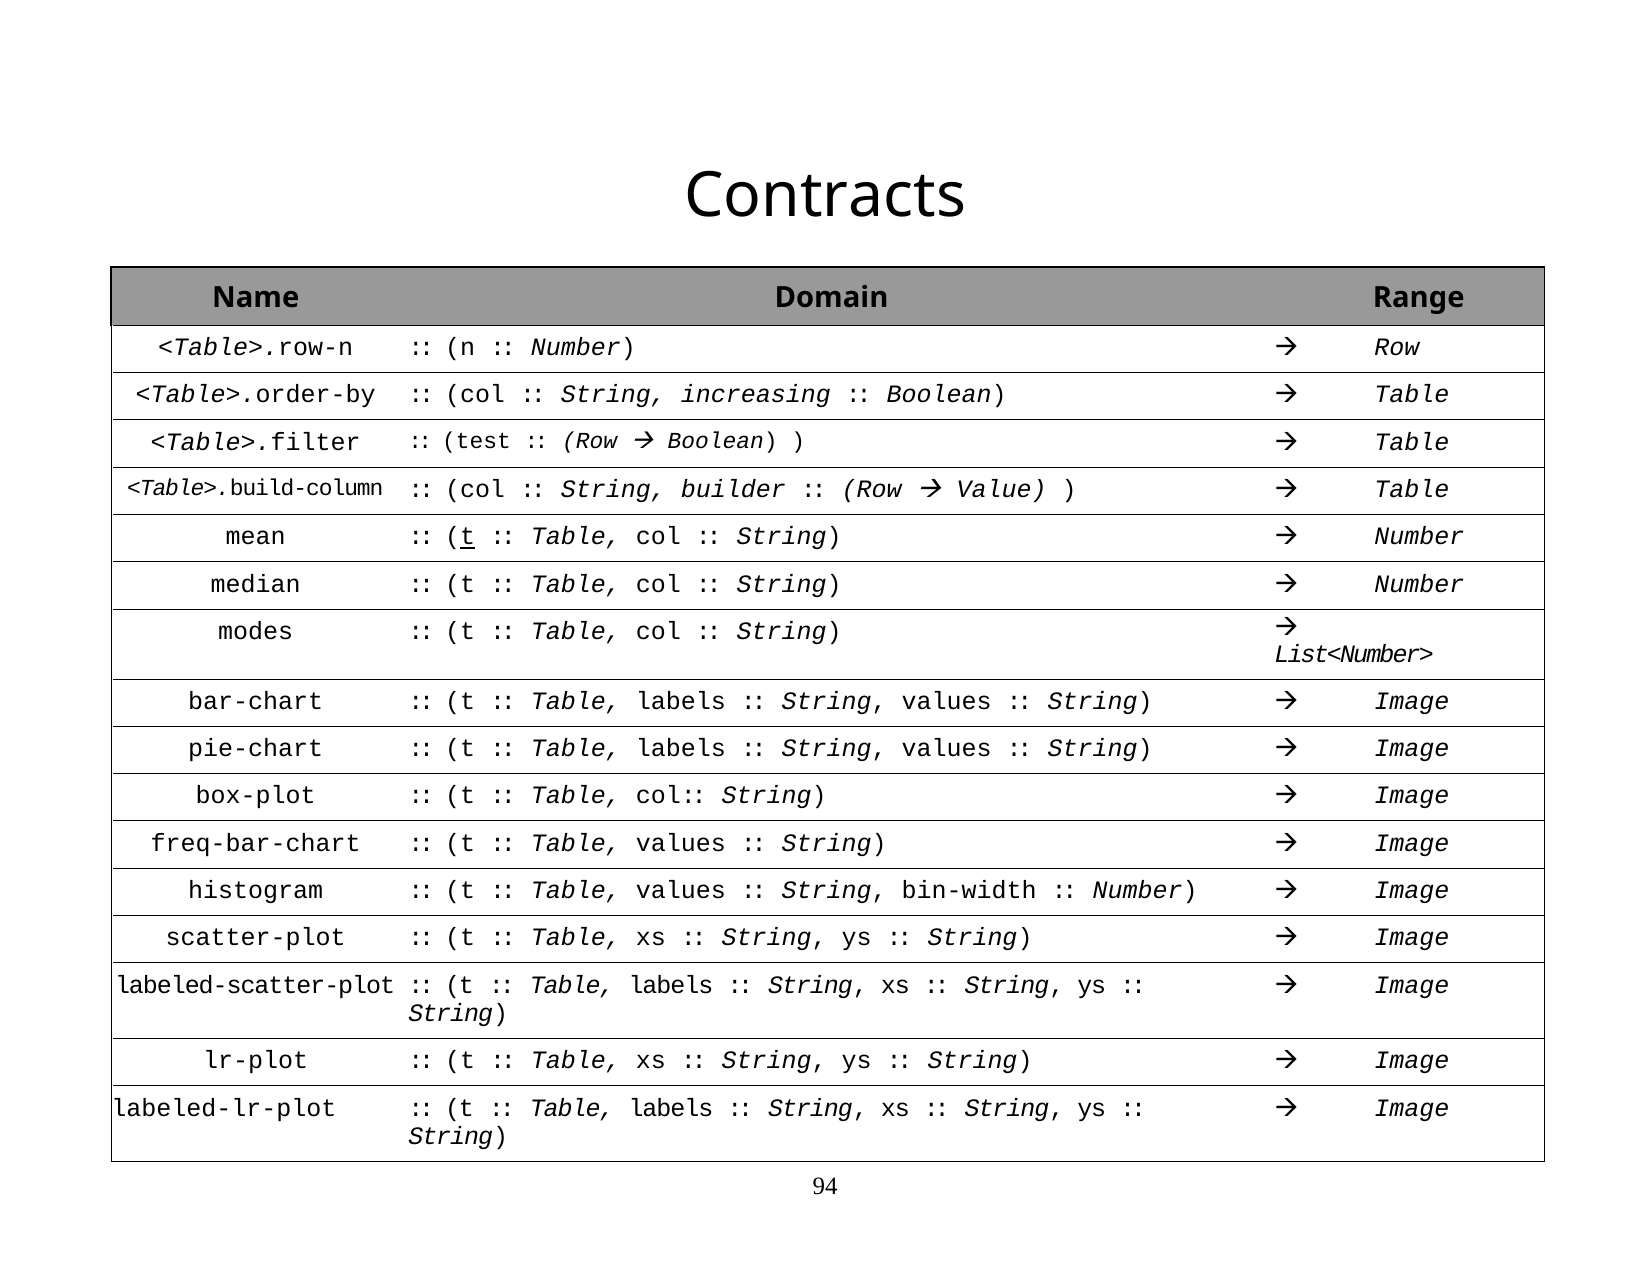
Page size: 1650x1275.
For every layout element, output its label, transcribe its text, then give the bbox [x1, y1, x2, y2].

table_cell median [112, 562, 400, 608]
table_cell :: (t :: Table, labels :: String, xs :: String, ys :: String) [400, 963, 1263, 1038]
table_cell labeled-lr-plot [112, 1086, 400, 1161]
table_cell Image [1263, 869, 1544, 915]
table_cell mean [112, 515, 400, 561]
table_cell :: (t :: Table, xs :: String, ys :: String) [400, 1039, 1263, 1085]
table_cell labeled-scatter-plot [112, 963, 400, 1038]
table_cell Image [1263, 963, 1544, 1038]
table_cell histogram [112, 869, 400, 915]
table_cell <Table>.order-by [112, 373, 400, 419]
table_cell pie-chart [112, 727, 400, 773]
table_cell lr-plot [112, 1039, 400, 1085]
table_cell Image [1263, 916, 1544, 962]
table_cell Image [1263, 821, 1544, 868]
table_cell :: (t :: Table, values :: String) [400, 821, 1263, 868]
table_cell Number [1263, 515, 1544, 561]
text Contracts [150, 150, 1500, 235]
table_header Name [112, 268, 400, 325]
table_cell :: (t :: Table, labels :: String, values :: String) [400, 680, 1263, 726]
table_cell :: (t :: Table, values :: String, bin-width :: Number) [400, 869, 1263, 915]
table_cell Image [1263, 1086, 1544, 1161]
table_cell modes [112, 610, 400, 678]
table_cell Number [1263, 562, 1544, 608]
table_cell :: (t :: Table, labels :: String, xs :: String, ys :: String) [400, 1086, 1263, 1161]
table_cell Image [1263, 727, 1544, 773]
table_cell <Table>.build-column [112, 468, 400, 514]
table_cell Table [1263, 420, 1544, 467]
table_cell box-plot [112, 774, 400, 820]
table_cell bar-chart [112, 680, 400, 726]
table_cell <Table>.filter [112, 420, 400, 467]
table_cell :: (n :: Number) [400, 326, 1263, 372]
table_cell :: (t :: Table, col :: String) [400, 610, 1263, 678]
table_cell Table [1263, 468, 1544, 514]
table_header Range [1263, 268, 1544, 325]
table_cell :: (col :: String, increasing :: Boolean) [400, 373, 1263, 419]
table_cell :: (t :: Table, xs :: String, ys :: String) [400, 916, 1263, 962]
table_cell :: (test :: (Row Boolean) ) [400, 420, 1263, 467]
table_header Domain [400, 268, 1263, 325]
table_cell :: (col :: String, builder :: (Row Value) ) [400, 468, 1263, 514]
table_cell Image [1263, 1039, 1544, 1085]
table_cell scatter-plot [112, 916, 400, 962]
table_cell <Table>.row-n [112, 326, 400, 372]
table_cell Image [1263, 680, 1544, 726]
table_cell :: (t :: Table, col:: String) [400, 774, 1263, 820]
table_cell Table [1263, 373, 1544, 419]
table_cell freq-bar-chart [112, 821, 400, 868]
table_cell Image [1263, 774, 1544, 820]
table_cell Row [1263, 326, 1544, 372]
table_cell :: (t :: Table, labels :: String, values :: String) [400, 727, 1263, 773]
table_cell :: (t :: Table, col :: String) [400, 562, 1263, 608]
table_cell List<Number> [1263, 610, 1544, 678]
table_cell :: (t :: Table, col :: String) [400, 515, 1263, 561]
